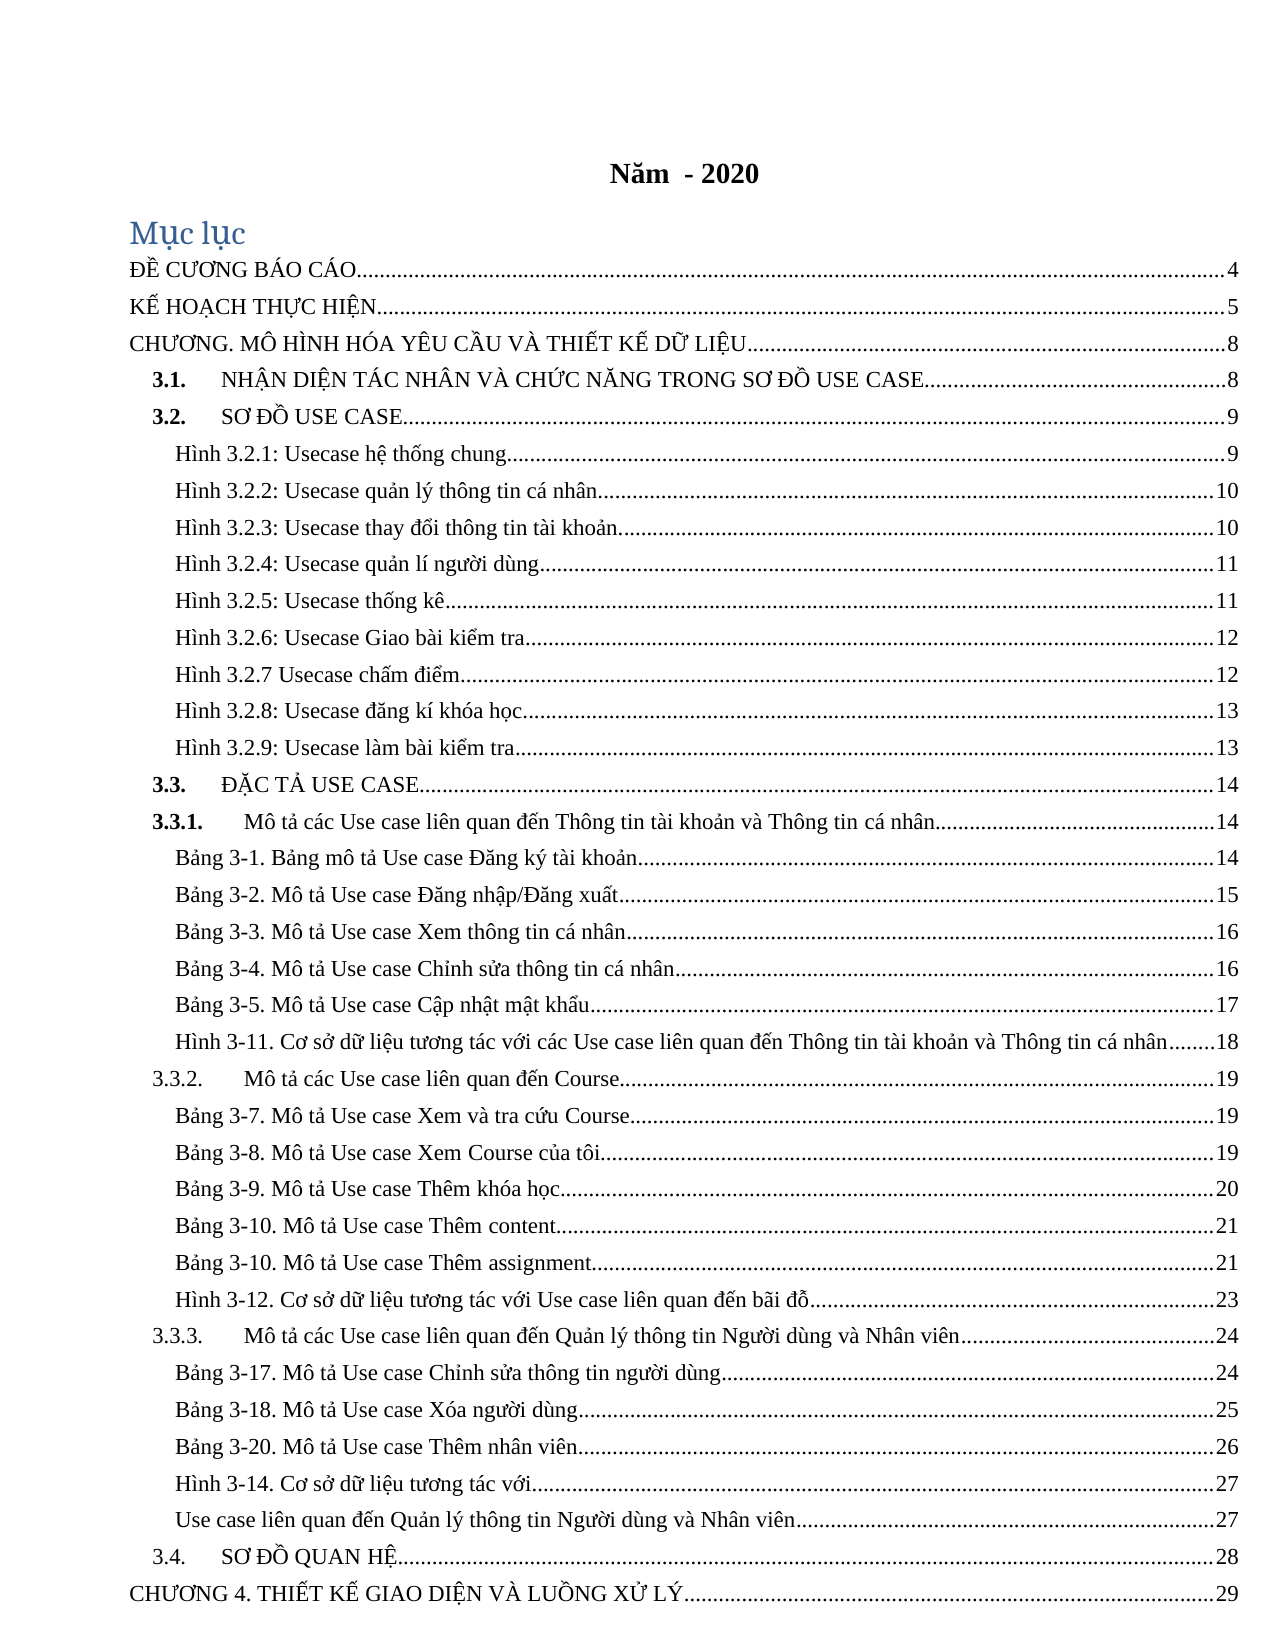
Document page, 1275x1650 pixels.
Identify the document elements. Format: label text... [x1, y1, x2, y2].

text Năm - 2020 [129, 156, 1239, 190]
